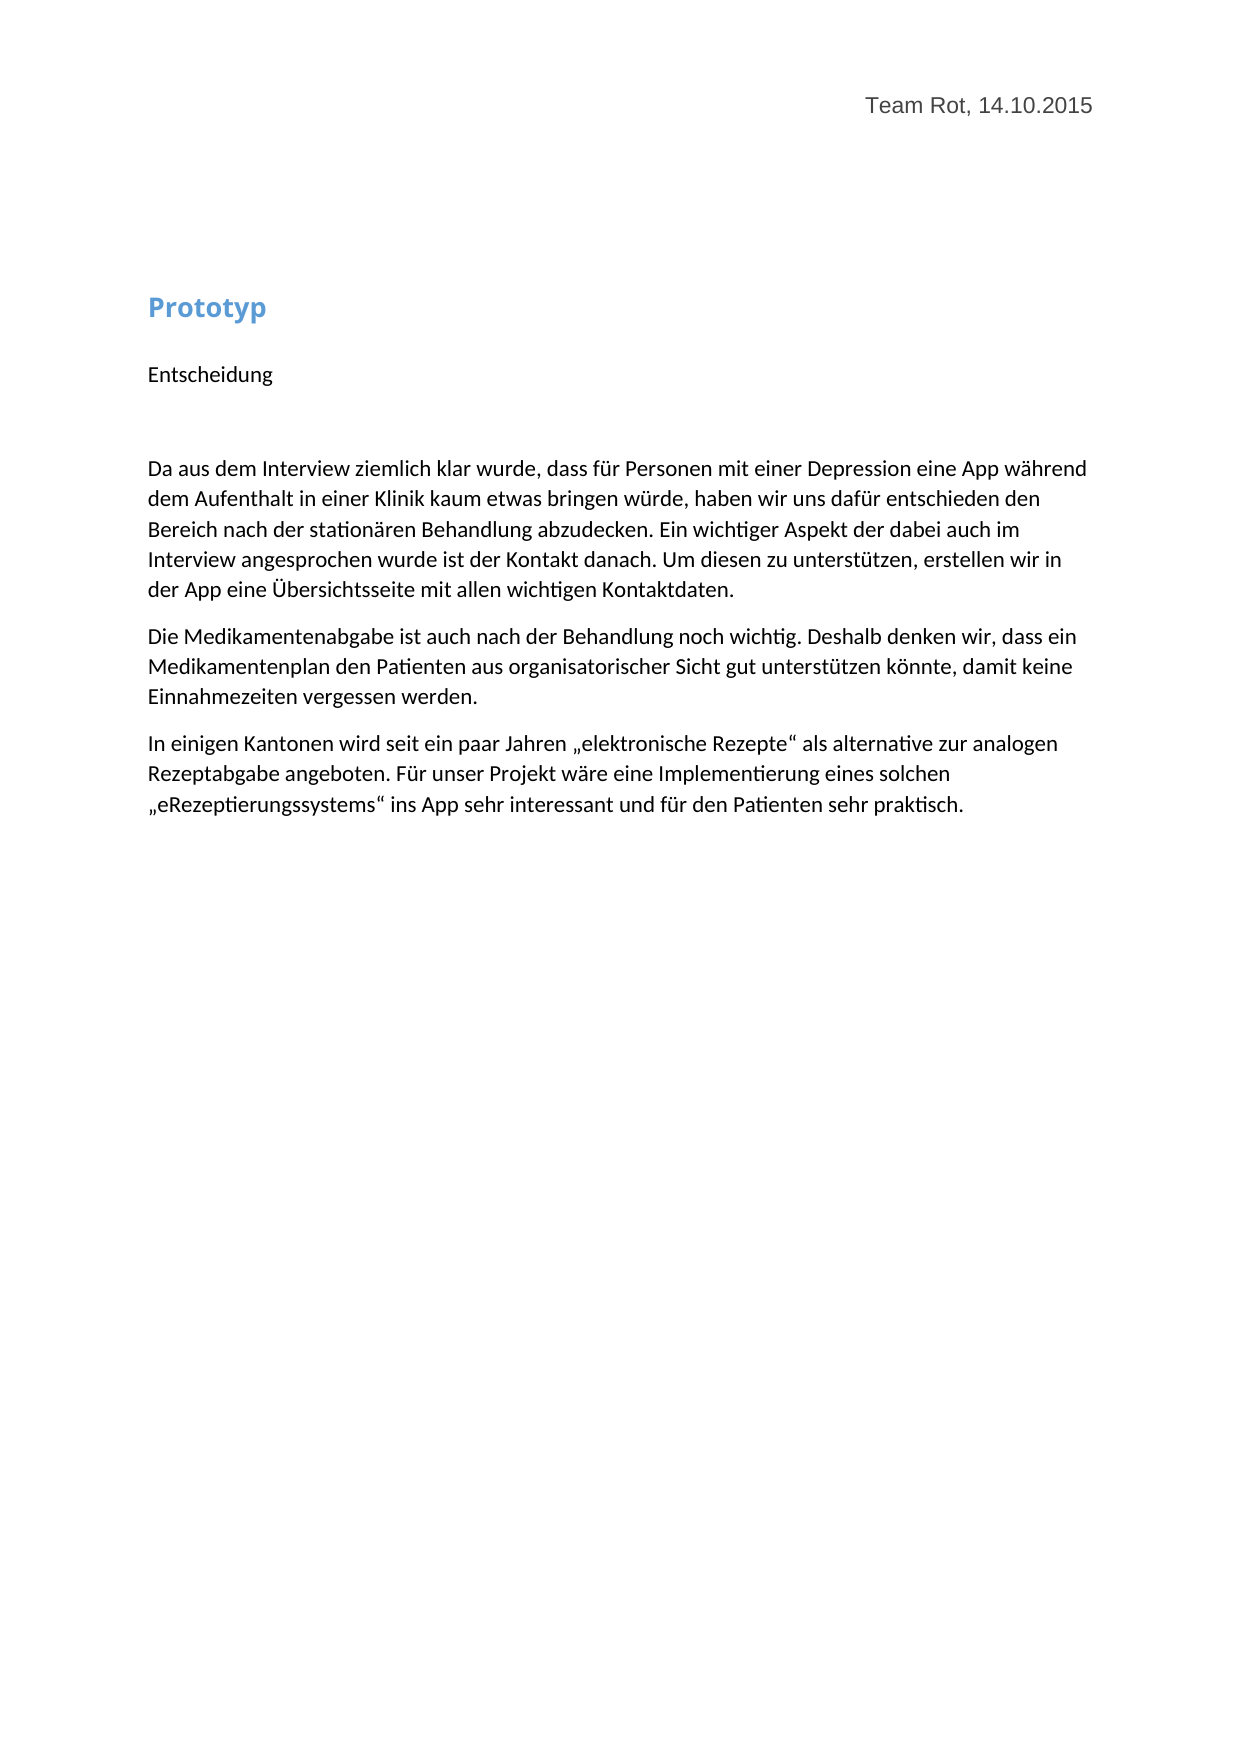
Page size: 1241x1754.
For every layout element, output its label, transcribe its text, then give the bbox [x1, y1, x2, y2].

text Da aus dem Interview ziemlich klar wurde, dass für Personen mit einer Depression eine App während dem Aufenthalt in einer Klinik kaum etwas bringen würde, haben wir uns dafür entschieden den Bereich nach der stationären Behandlung abzudecken. Ein wichtiger Aspekt der dabei auch im Interview angesprochen wurde ist der Kontakt danach. Um diesen zu unterstützen, erstellen wir in der App eine Übersichtsseite mit allen wichtigen Kontaktdaten. [148, 454, 1093, 603]
text Die Medikamentenabgabe ist auch nach der Behandlung noch wichtig. Deshalb denken wir, dass ein Medikamentenplan den Patienten aus organisatorischer Sicht gut unterstützen könnte, damit keine Einnahmezeiten vergessen werden. [148, 622, 1093, 710]
text Entscheidung [148, 328, 1093, 388]
text In einigen Kantonen wird seit ein paar Jahren „elektronische Rezepte“ als alternative zur analogen Rezeptabgabe angeboten. Für unser Projekt wäre eine Implementierung eines solchen „eRezeptierungssystems“ ins App sehr interessant und für den Patienten sehr praktisch. [148, 729, 1093, 818]
subtitle Prototyp [148, 288, 1093, 325]
